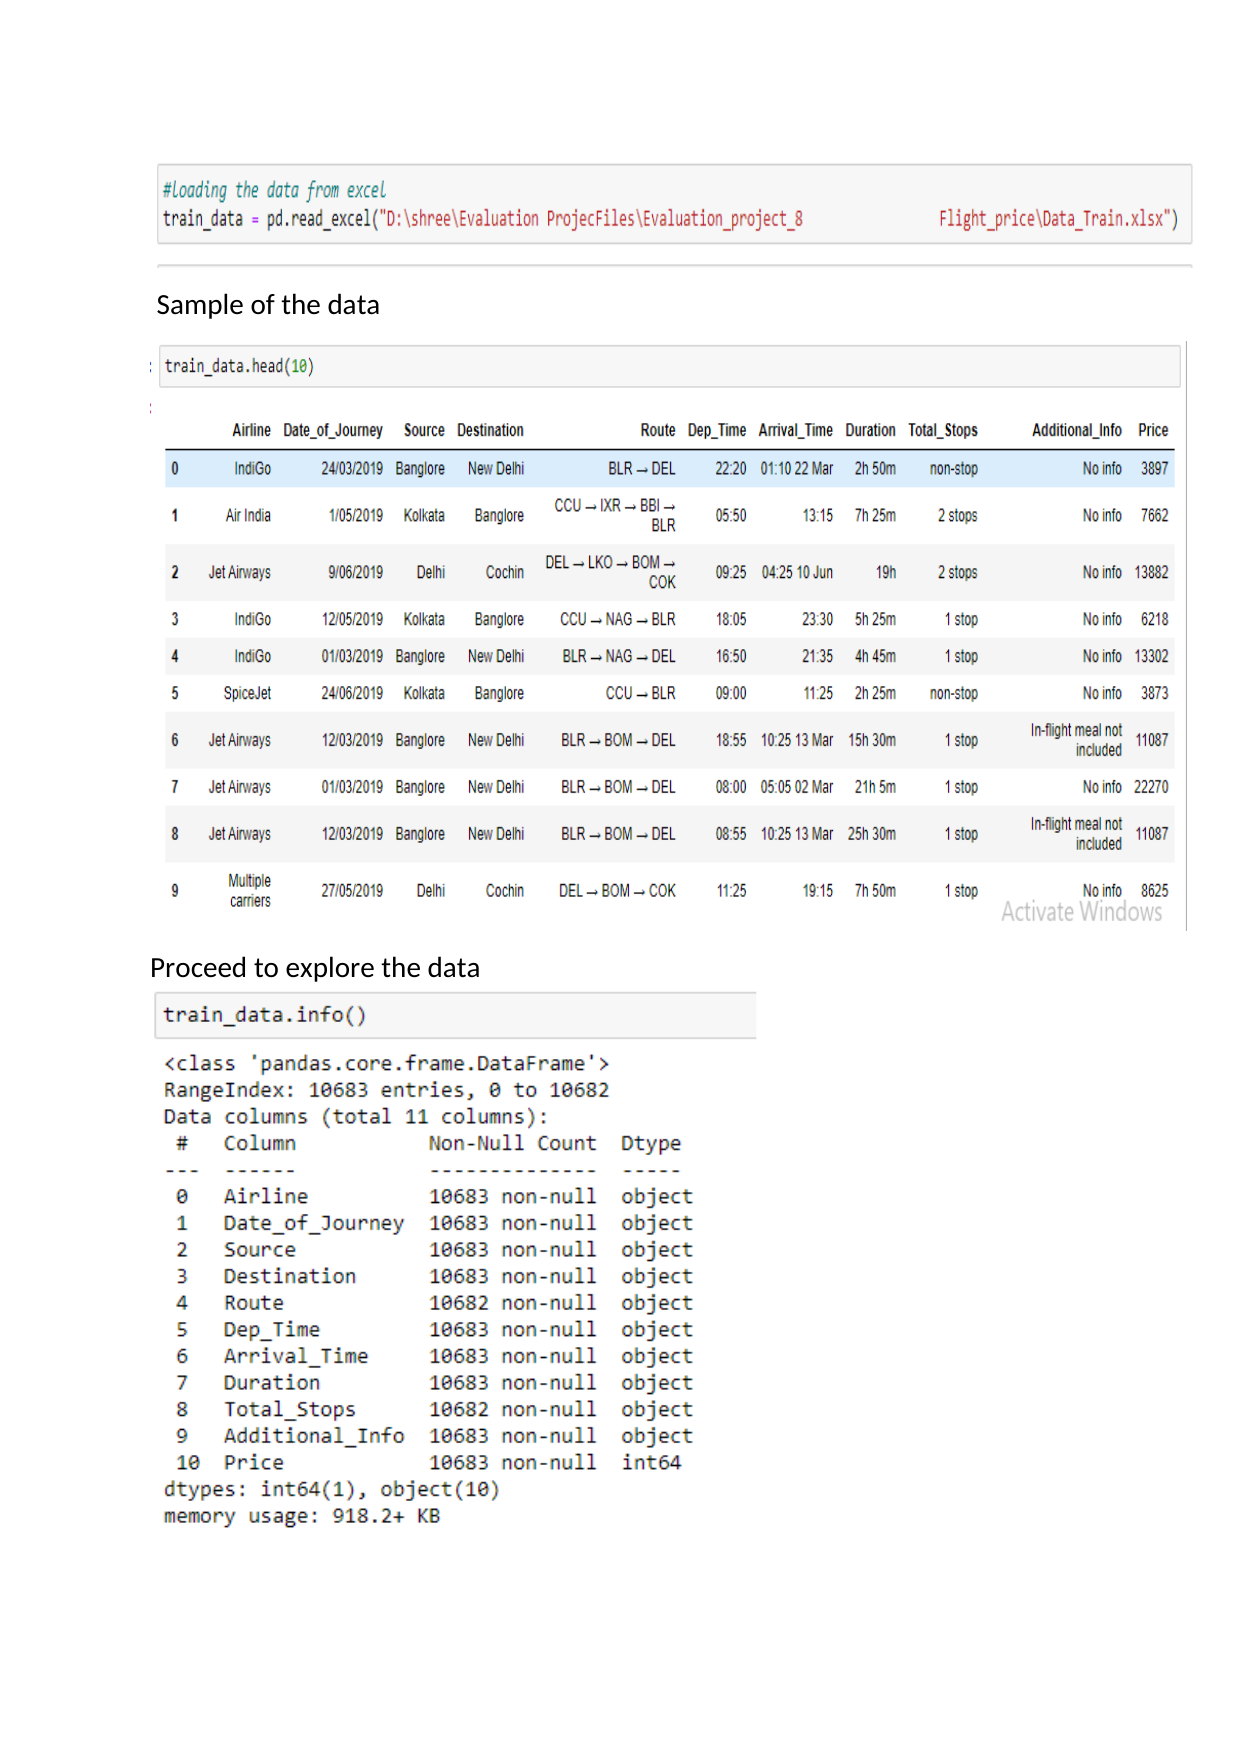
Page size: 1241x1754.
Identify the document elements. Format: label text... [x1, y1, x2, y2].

picture [150, 150, 1207, 268]
text Sample of the data [150, 286, 1090, 322]
picture [150, 986, 757, 1537]
picture [150, 341, 1188, 931]
